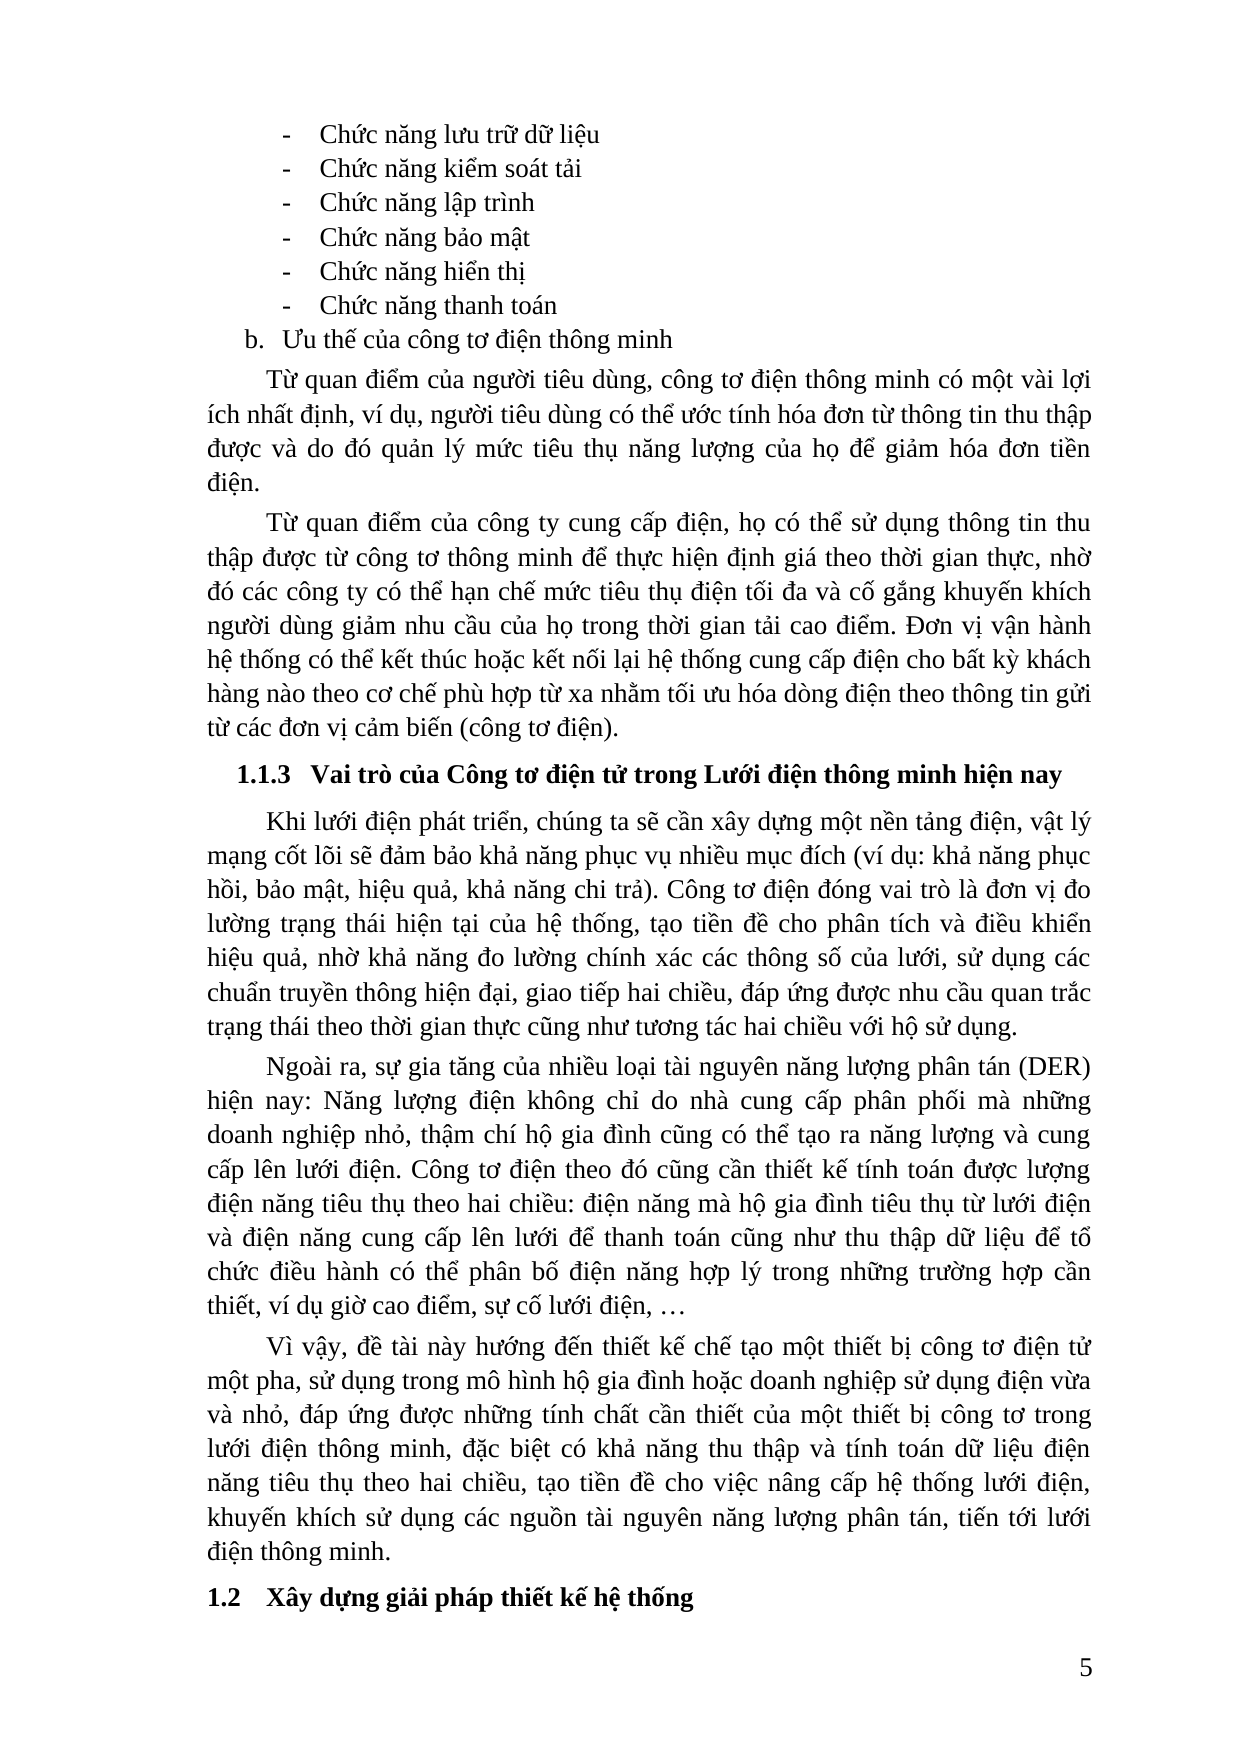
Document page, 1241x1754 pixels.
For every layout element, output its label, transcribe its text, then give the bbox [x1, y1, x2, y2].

text Khi lưới điện phát triển, chúng ta sẽ cần xây dựng một nền tảng điện, vật lý mạng cốt lõi sẽ đảm bảo khả năng phục vụ nhiều mục đích (ví dụ: khả năng phục hồi, bảo mật, hiệu quả, khả năng chi trả). Công tơ điện đóng vai trò là đơn vị đo lường trạng thái hiện tại của hệ thống, tạo tiền đề cho phân tích và điều khiển hiệu quả, nhờ khả năng đo lường chính xác các thông số của lưới, sử dụng các chuẩn truyền thông hiện đại, giao tiếp hai chiều, đáp ứng được nhu cầu quan trắc trạng thái theo thời gian thực cũng như tương tác hai chiều với hộ sử dụng. [207, 805, 1092, 1041]
list Chức năng lưu trữ dữ liệu [282, 118, 1092, 149]
list Ưu thế của công tơ điện thông minh [244, 323, 1092, 354]
list Chức năng bảo mật [282, 221, 1092, 252]
list Chức năng kiểm soát tải [282, 152, 1092, 183]
list Chức năng hiển thị [282, 255, 1092, 286]
text Từ quan điểm của công ty cung cấp điện, họ có thể sử dụng thông tin thu thập được từ công tơ thông minh để thực hiện định giá theo thời gian thực, nhờ đó các công ty có thể hạn chế mức tiêu thụ điện tối đa và cố gắng khuyến khích người dùng giảm nhu cầu của họ trong thời gian tải cao điểm. Đơn vị vận hành hệ thống có thể kết thúc hoặc kết nối lại hệ thống cung cấp điện cho bất kỳ khách hàng nào theo cơ chế phù hợp từ xa nhằm tối ưu hóa dòng điện theo thông tin gửi từ các đơn vị cảm biến (công tơ điện). [207, 506, 1092, 743]
text Từ quan điểm của người tiêu dùng, công tơ điện thông minh có một vài lợi ích nhất định, ví dụ, người tiêu dùng có thể ước tính hóa đơn từ thông tin thu thập được và do đó quản lý mức tiêu thụ năng lượng của họ để giảm hóa đơn tiền điện. [207, 363, 1092, 497]
subtitle Vai trò của Công tơ điện tử trong Lưới điện thông minh hiện nay [207, 758, 1092, 789]
subtitle Xây dựng giải pháp thiết kế hệ thống [207, 1581, 1092, 1613]
list Chức năng thanh toán [282, 289, 1092, 320]
text Vì vậy, đề tài này hướng đến thiết kế chế tạo một thiết bị công tơ điện tử một pha, sử dụng trong mô hình hộ gia đình hoặc doanh nghiệp sử dụng điện vừa và nhỏ, đáp ứng được những tính chất cần thiết của một thiết bị công tơ trong lưới điện thông minh, đặc biệt có khả năng thu thập và tính toán dữ liệu điện năng tiêu thụ theo hai chiều, tạo tiền đề cho việc nâng cấp hệ thống lưới điện, khuyến khích sử dụng các nguồn tài nguyên năng lượng phân tán, tiến tới lưới điện thông minh. [207, 1330, 1092, 1566]
text Ngoài ra, sự gia tăng của nhiều loại tài nguyên năng lượng phân tán (DER) hiện nay: Năng lượng điện không chỉ do nhà cung cấp phân phối mà những doanh nghiệp nhỏ, thậm chí hộ gia đình cũng có thể tạo ra năng lượng và cung cấp lên lưới điện. Công tơ điện theo đó cũng cần thiết kế tính toán được lượng điện năng tiêu thụ theo hai chiều: điện năng mà hộ gia đình tiêu thụ từ lưới điện và điện năng cung cấp lên lưới để thanh toán cũng như thu thập dữ liệu để tổ chức điều hành có thể phân bố điện năng hợp lý trong những trường hợp cần thiết, ví dụ giờ cao điểm, sự cố lưới điện, … [207, 1050, 1092, 1321]
list Chức năng lập trình [282, 186, 1092, 218]
